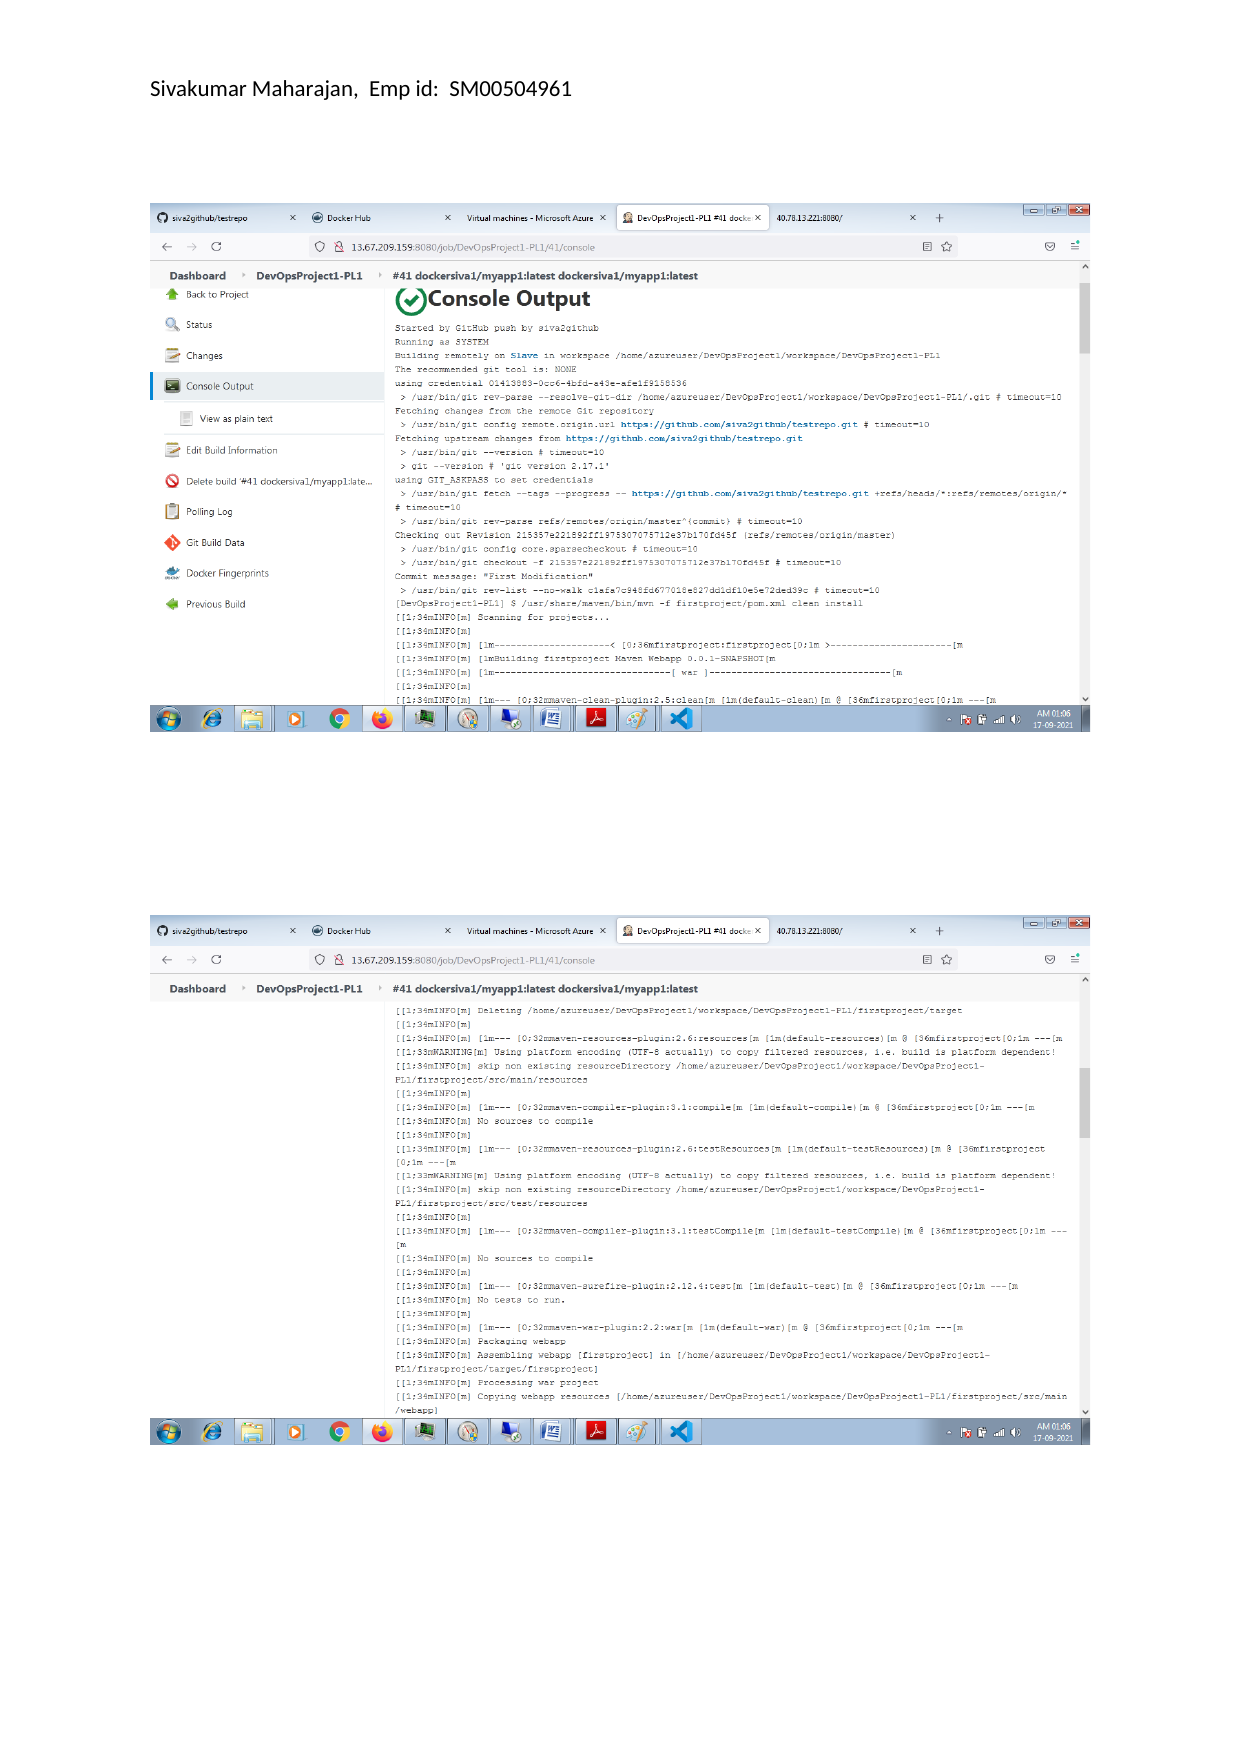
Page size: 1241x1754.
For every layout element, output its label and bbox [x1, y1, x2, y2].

picture [150, 203, 1091, 732]
picture [150, 915, 1091, 1445]
